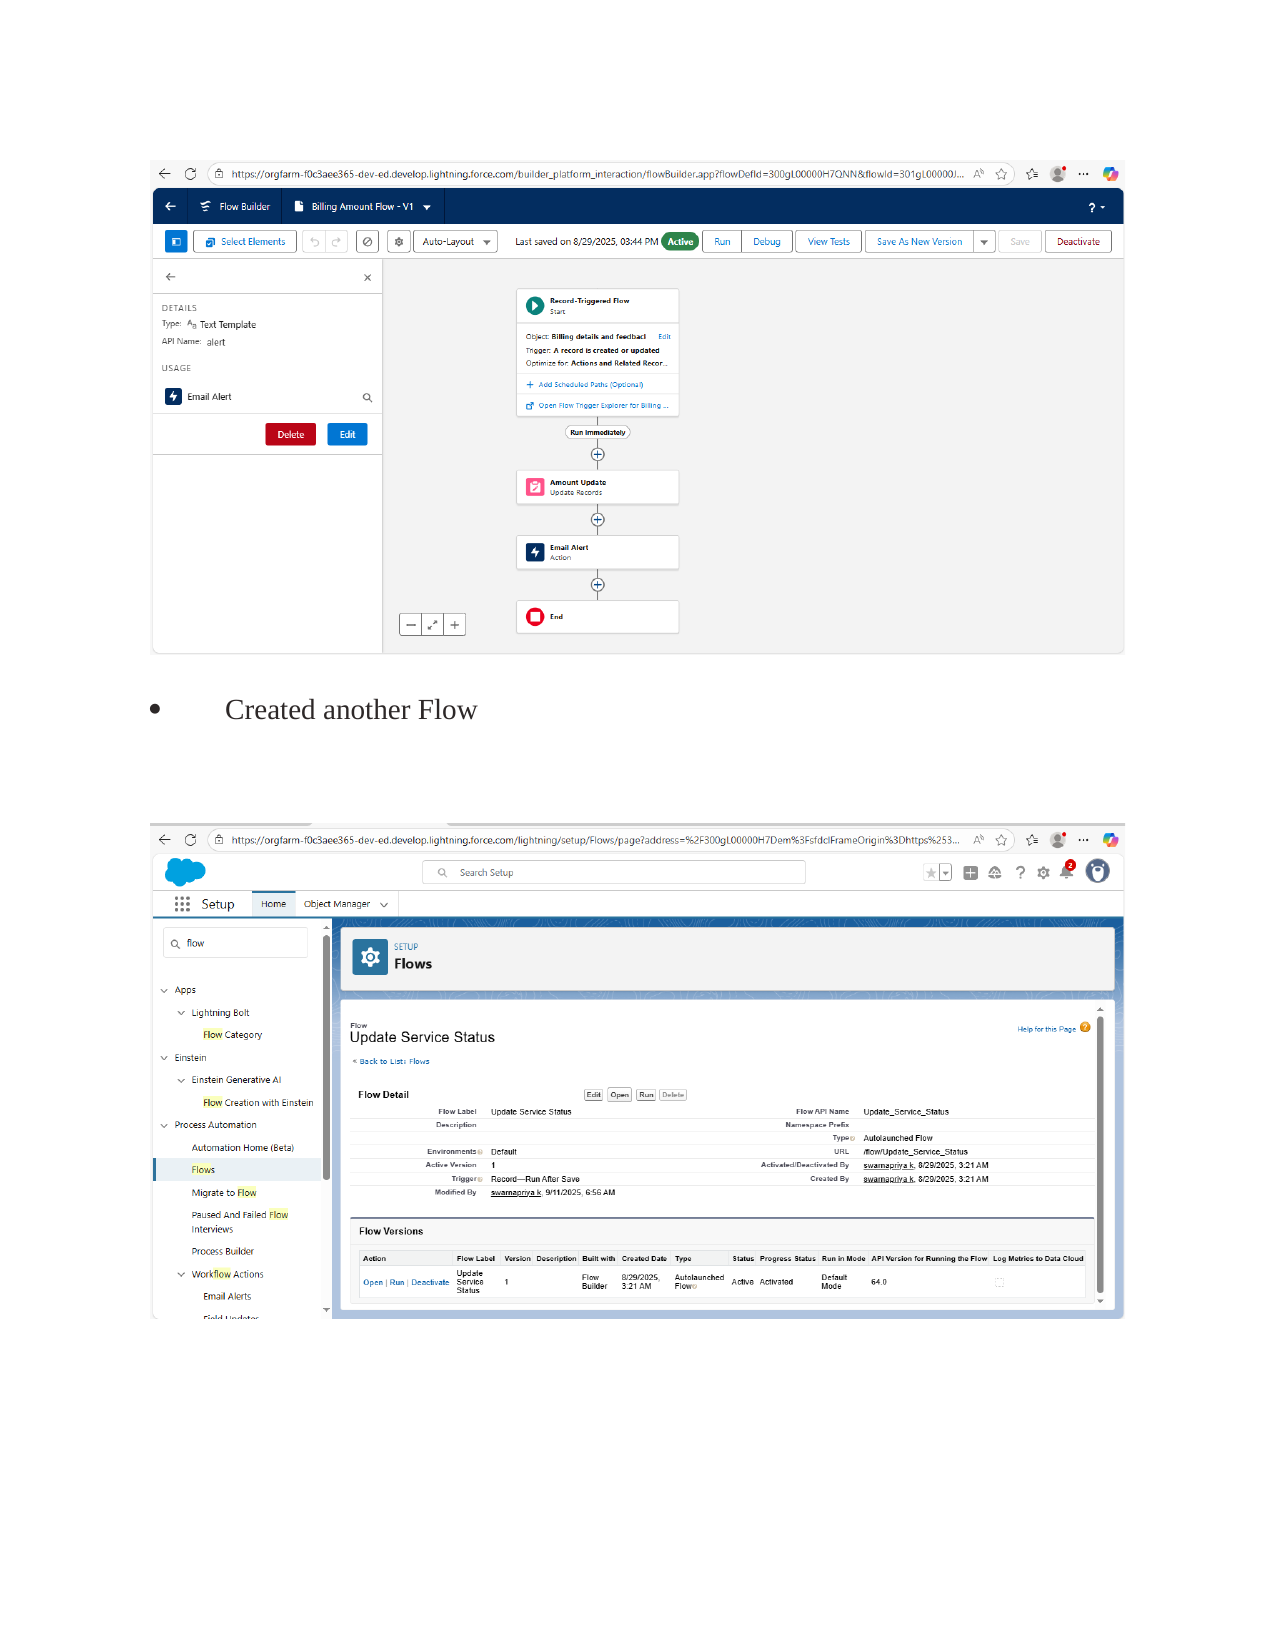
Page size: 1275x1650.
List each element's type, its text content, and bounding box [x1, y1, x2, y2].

picture [150, 160, 1125, 655]
subtitle Created another Flow [150, 679, 1125, 726]
picture [150, 823, 1125, 1319]
